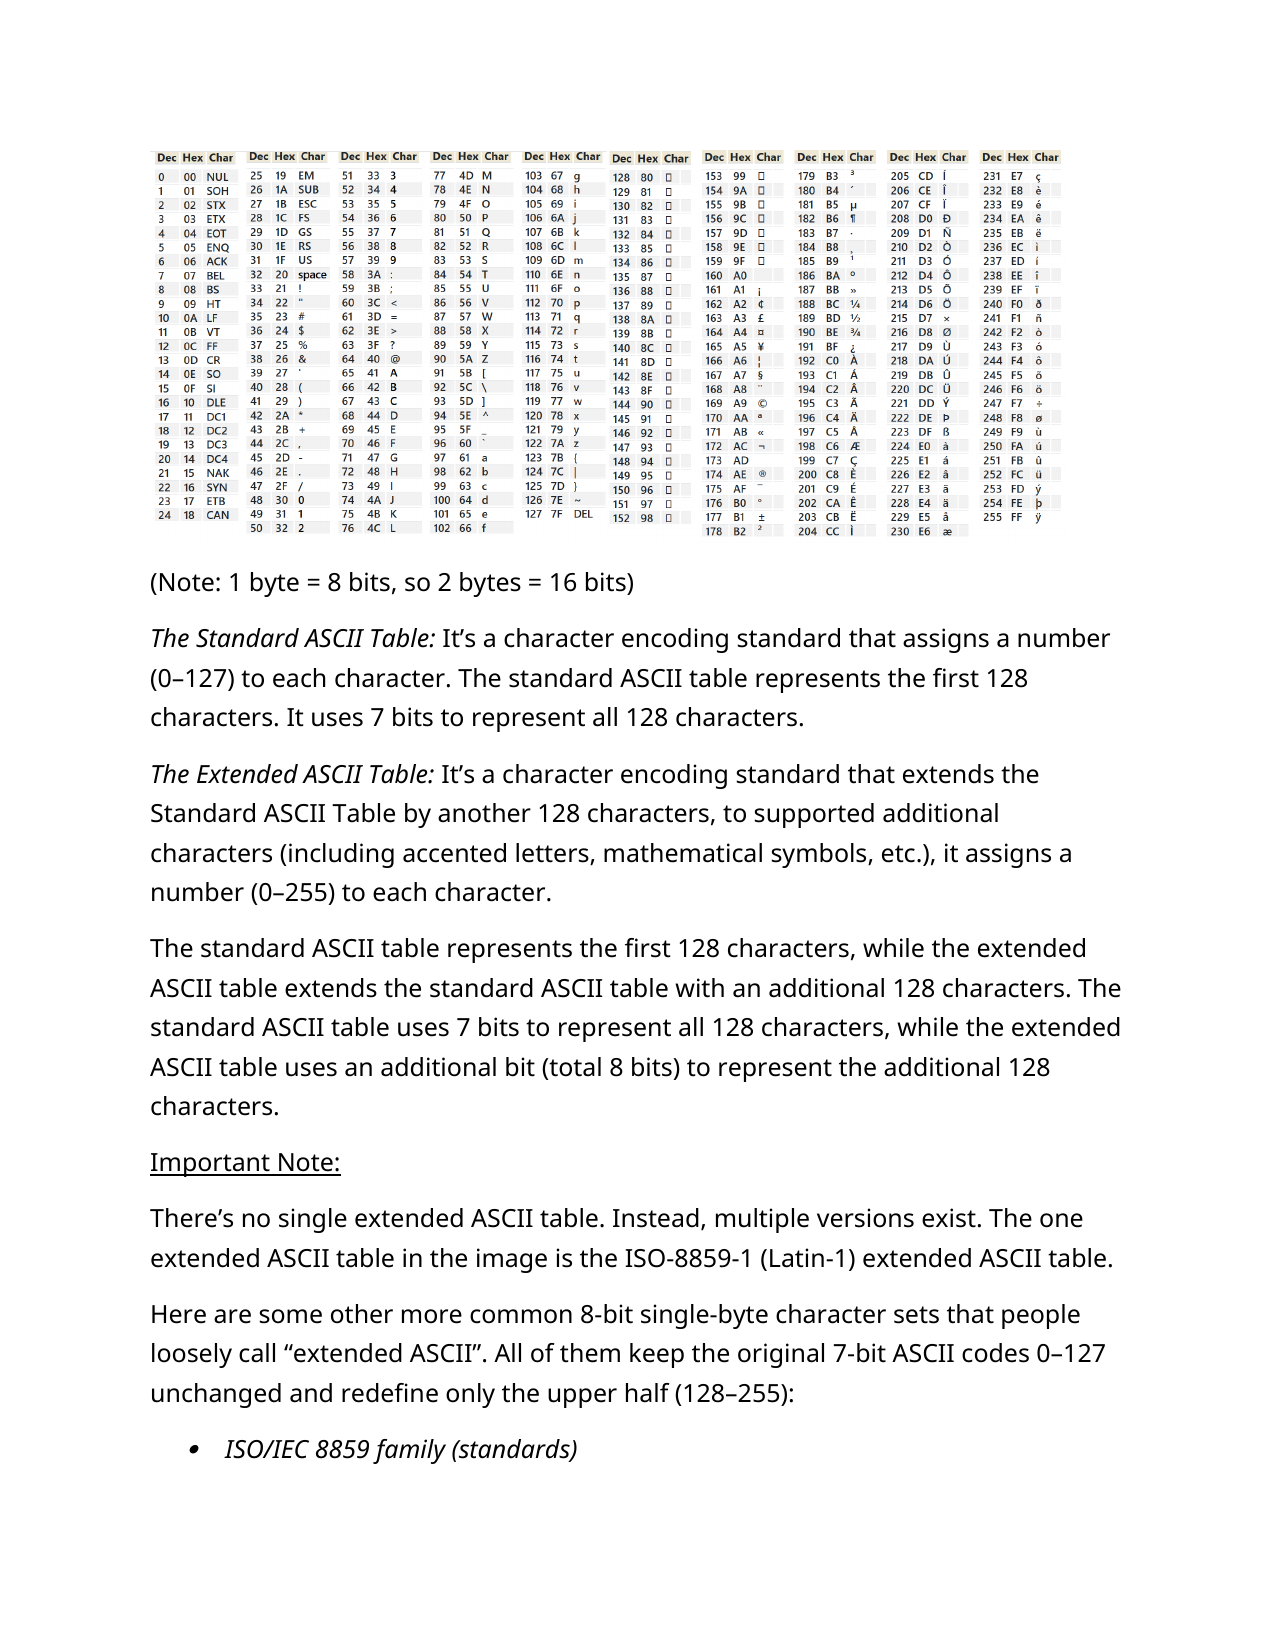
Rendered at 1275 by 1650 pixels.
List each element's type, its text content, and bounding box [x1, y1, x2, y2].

text The standard ASCII table represents the first 128 characters, while the extended ASCII table extends the standard ASCII table with an additional 128 characters. The standard ASCII table uses 7 bits to represent all 128 characters, while the extended ASCII table uses an additional bit (total 8 bits) to represent the additional 128 characters. [150, 931, 1125, 1123]
text The Extended ASCII Table: It’s a character encoding standard that extends the Standard ASCII Table by another 128 characters, to supported additional characters (including accented letters, mathematical symbols, etc.), it assigns a number (0–255) to each character. [150, 756, 1125, 909]
picture [150, 150, 1066, 543]
text (Note: 1 byte = 8 bits, so 2 bytes = 16 bits) [150, 565, 1125, 599]
text There’s no single extended ASCII table. Instead, multiple versions exist. The one extended ASCII table in the image is the ISO-8859-1 (Latin-1) extended ASCII table. [150, 1201, 1125, 1274]
text Here are some other more common 8-bit single-byte character sets that people loosely call “extended ASCII”. All of them keep the original 7-bit ASCII codes 0–127 unchanged and redefine only the upper half (128–255): [150, 1297, 1125, 1410]
list ISO/IEC 8859 family (standards) [187, 1432, 1125, 1466]
text Important Note: [150, 1145, 1125, 1179]
text The Standard ASCII Table: It’s a character encoding standard that assigns a number (0–127) to each character. The standard ASCII table represents the first 128 characters. It uses 7 bits to represent all 128 characters. [150, 621, 1125, 734]
